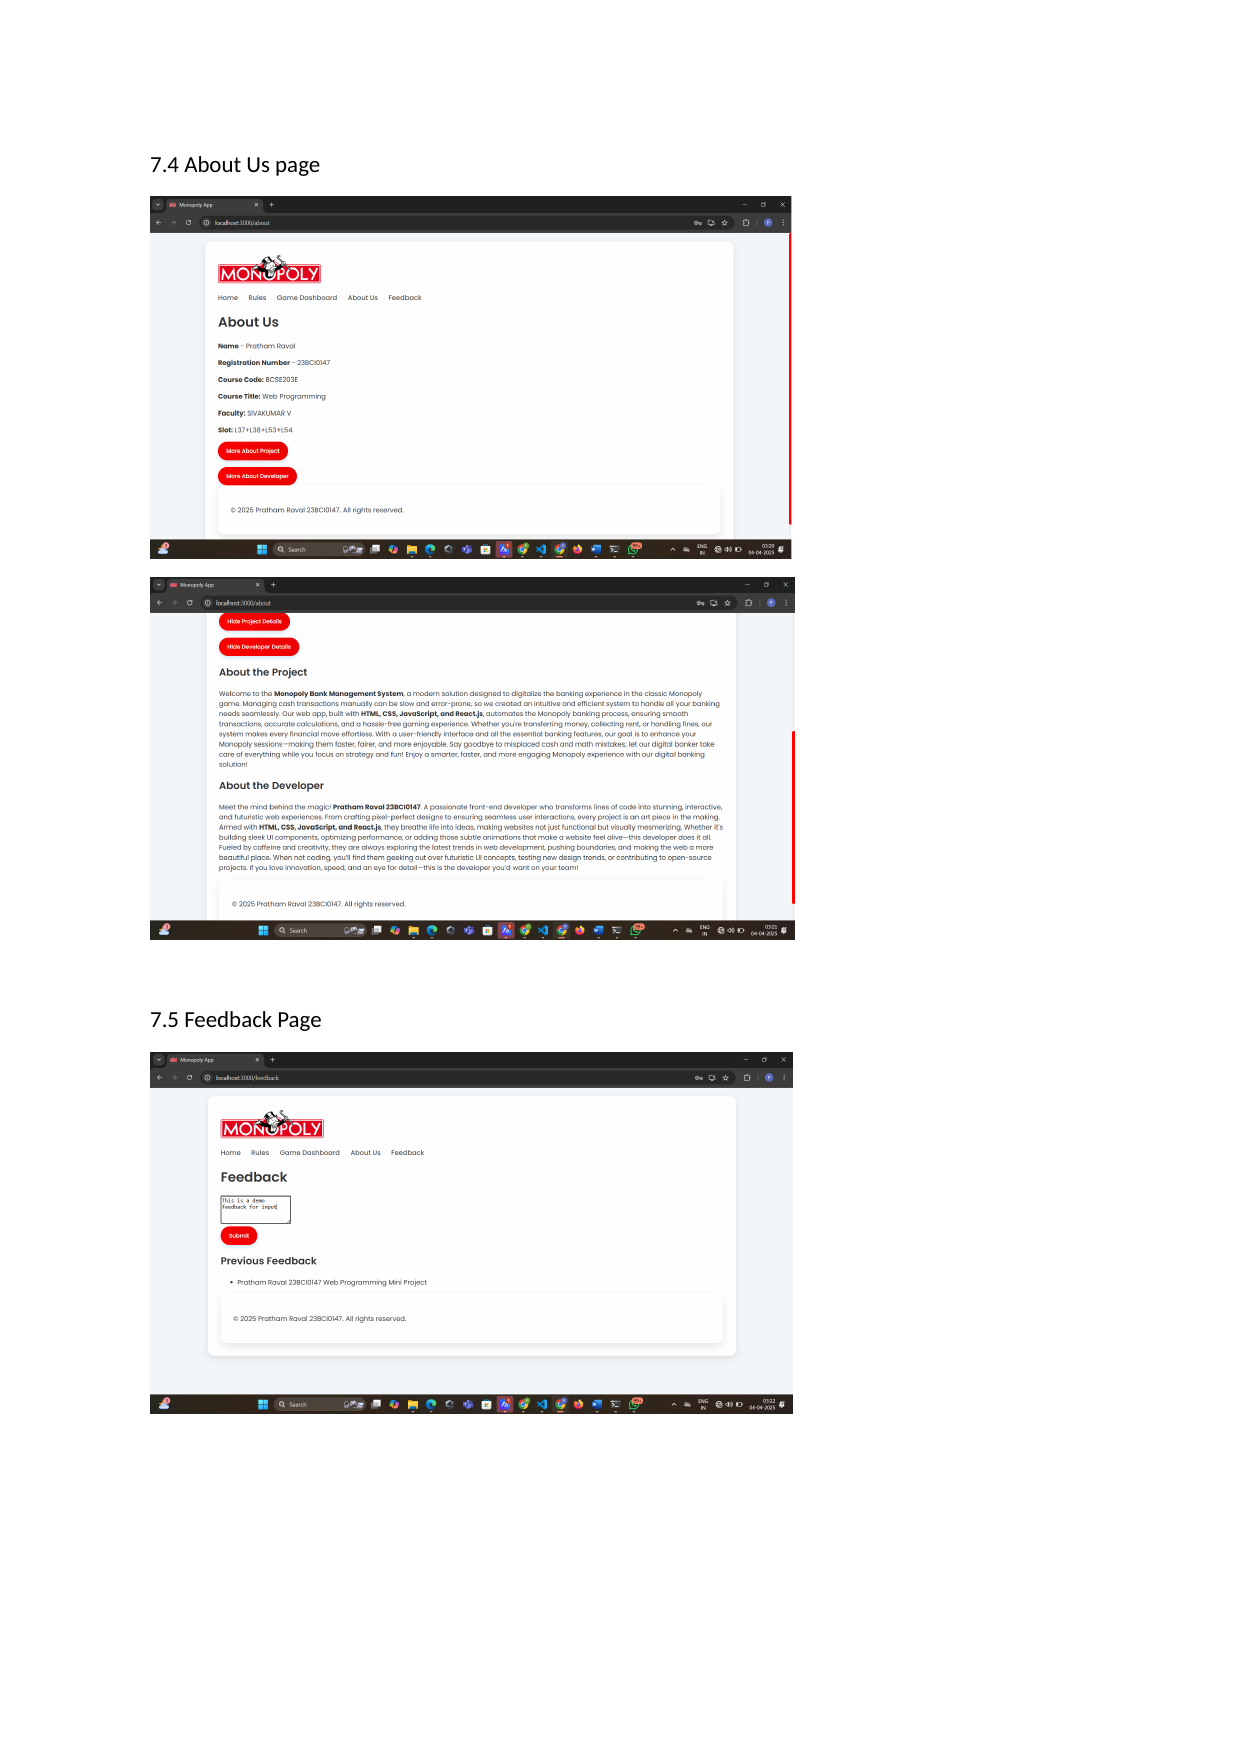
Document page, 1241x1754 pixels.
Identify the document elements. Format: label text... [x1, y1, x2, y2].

text 7.5 Feedback Page [150, 1005, 1090, 1033]
picture [150, 1052, 793, 1414]
picture [150, 577, 795, 940]
text 7.4 About Us page [150, 150, 1090, 178]
picture [150, 196, 792, 559]
